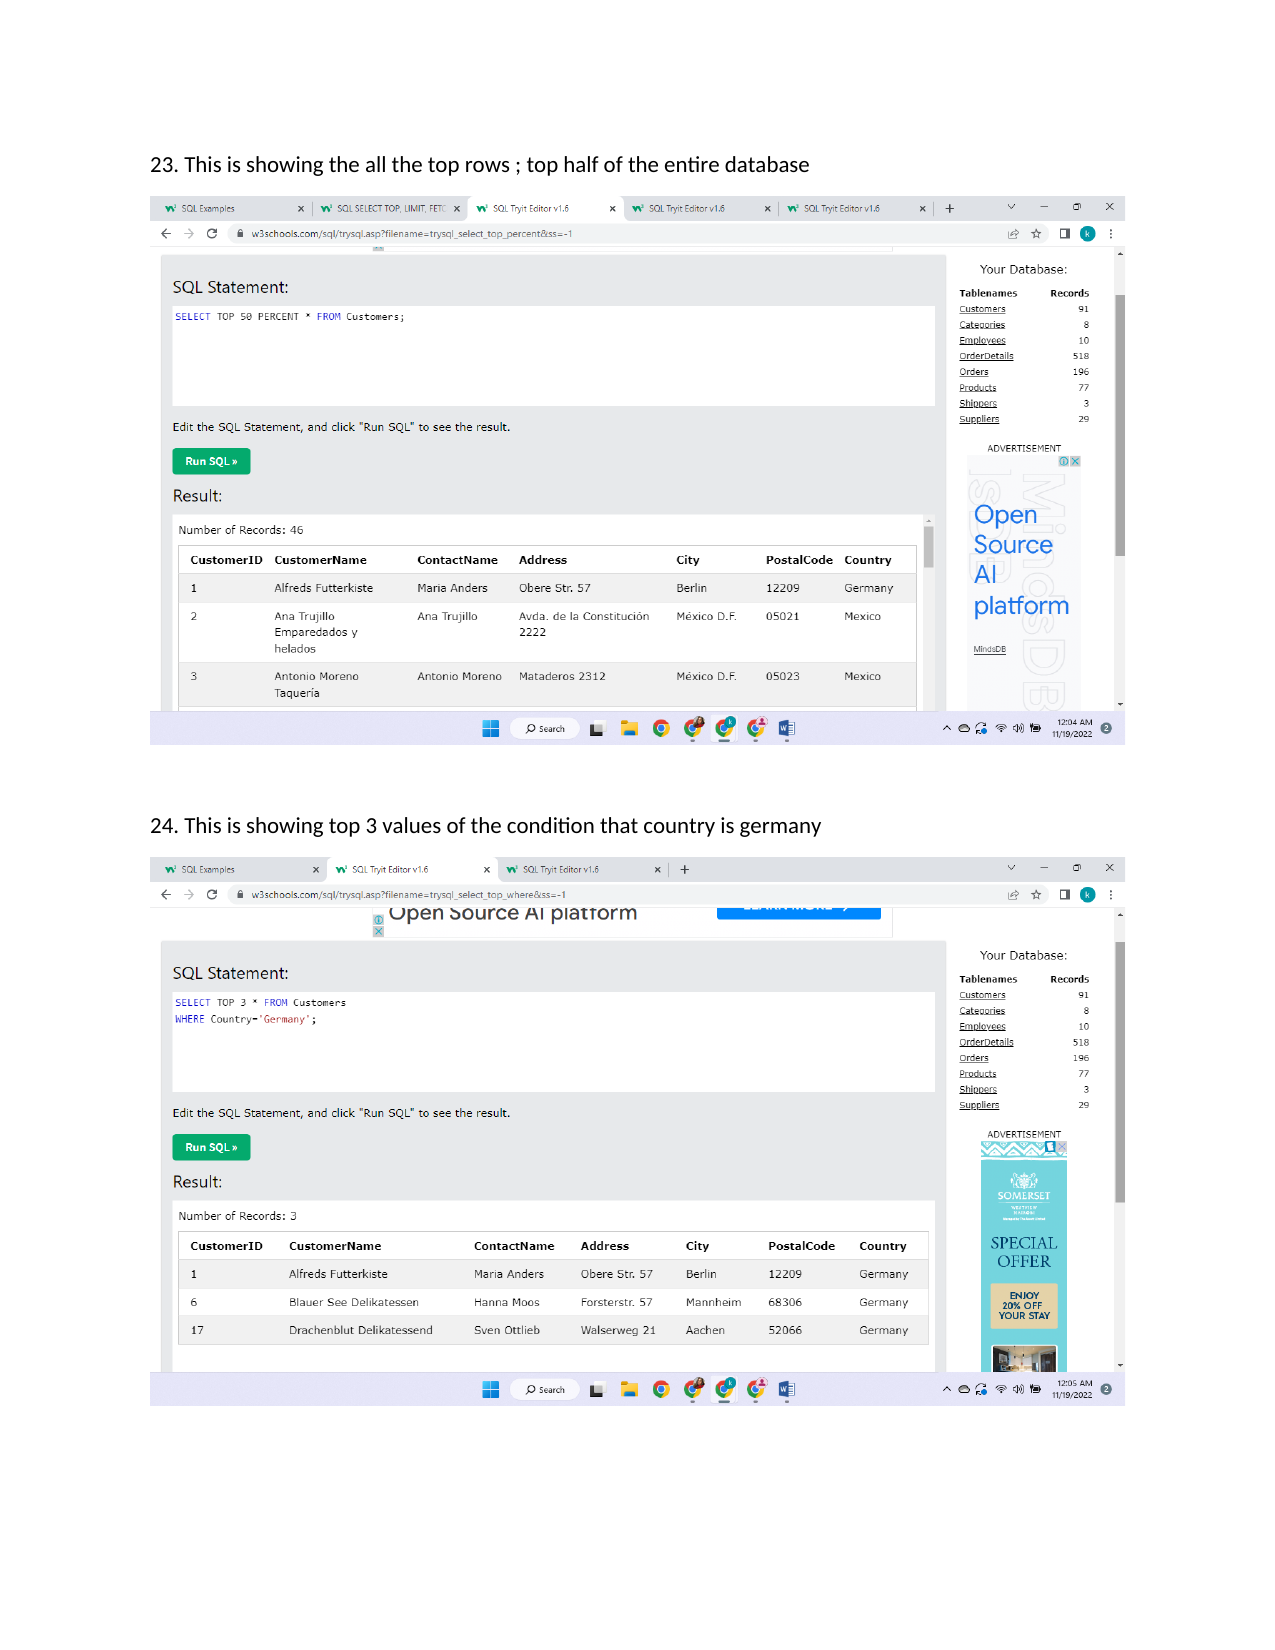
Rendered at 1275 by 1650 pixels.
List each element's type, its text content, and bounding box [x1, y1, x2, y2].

text 24. This is showing top 3 values of the condition that country is germany [150, 811, 1125, 839]
picture [150, 196, 1125, 745]
text 23. This is showing the all the top rows ; top half of the entire database [150, 150, 1125, 178]
picture [150, 857, 1125, 1406]
